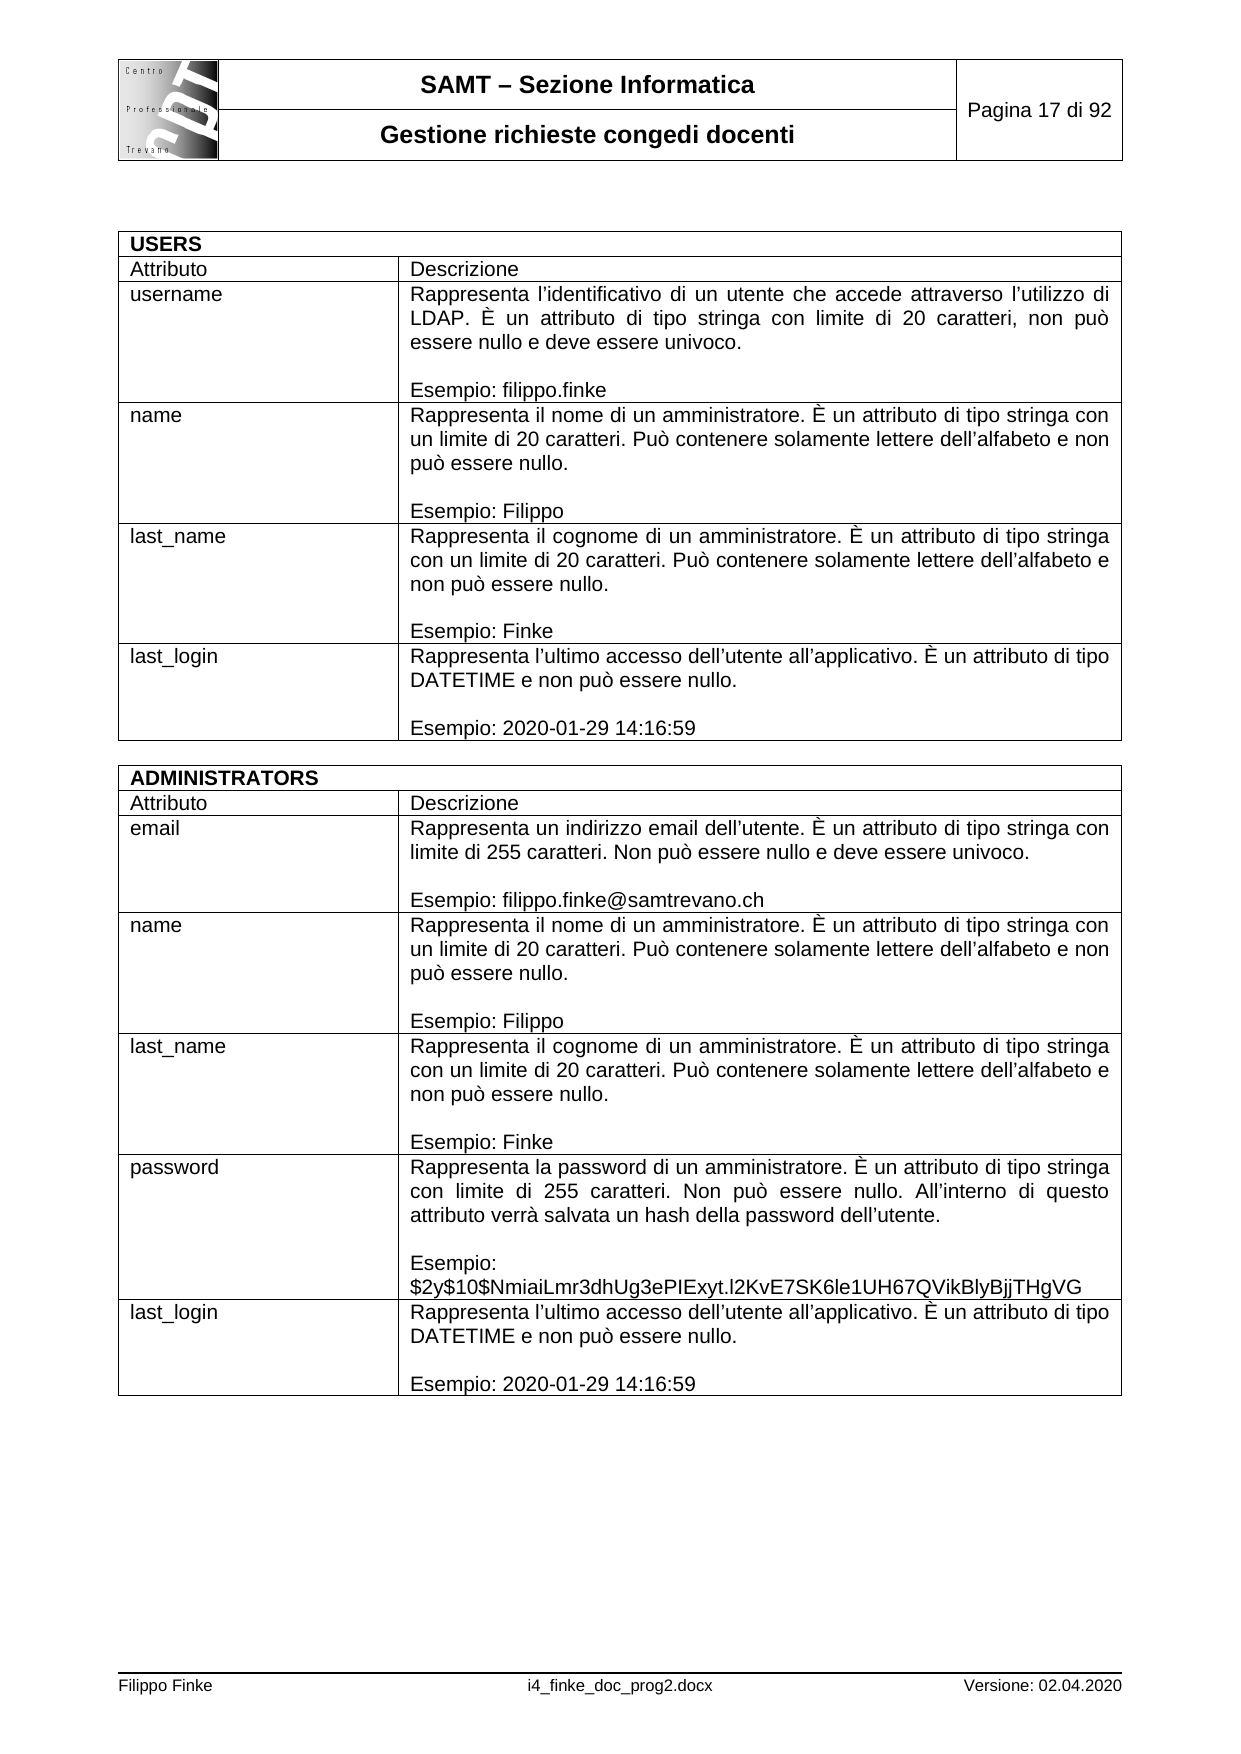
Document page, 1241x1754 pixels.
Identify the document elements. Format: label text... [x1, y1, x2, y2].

table_cell last_login [119, 644, 398, 740]
table_cell email [119, 816, 398, 912]
table_cell username [119, 282, 398, 402]
table_cell last_name [119, 1034, 398, 1154]
table_cell Attributo [119, 791, 398, 815]
table_cell Rappresenta un indirizzo email dell’utente. È un attributo di tipo stringa con limite di 255 caratteri. Non può essere nullo e deve essere univoco. Esempio: filippo.finke@samtrevano.ch [399, 816, 1121, 912]
table_cell Descrizione [399, 257, 1121, 281]
table_header ADMINISTRATORS [119, 766, 1121, 790]
table_cell name [119, 403, 398, 522]
table_cell Rappresenta il cognome di un amministratore. È un attributo di tipo stringa con un limite di 20 caratteri. Può contenere solamente lettere dell’alfabeto e non può essere nullo. Esempio: Finke [399, 1034, 1121, 1154]
table_header USERS [119, 232, 1121, 256]
table_cell Rappresenta il nome di un amministratore. È un attributo di tipo stringa con un limite di 20 caratteri. Può contenere solamente lettere dell’alfabeto e non può essere nullo. Esempio: Filippo [399, 913, 1121, 1033]
table_cell Rappresenta l’ultimo accesso dell’utente all’applicativo. È un attributo di tipo DATETIME e non può essere nullo. Esempio: 2020-01-29 14:16:59 [399, 1300, 1121, 1395]
table_cell Rappresenta il cognome di un amministratore. È un attributo di tipo stringa con un limite di 20 caratteri. Può contenere solamente lettere dell’alfabeto e non può essere nullo. Esempio: Finke [399, 524, 1121, 643]
table_cell last_login [119, 1300, 398, 1395]
table_cell last_name [119, 524, 398, 643]
table_cell Rappresenta l’ultimo accesso dell’utente all’applicativo. È un attributo di tipo DATETIME e non può essere nullo. Esempio: 2020-01-29 14:16:59 [399, 644, 1121, 740]
picture [118, 60, 218, 159]
table_cell name [119, 913, 398, 1033]
table_cell Descrizione [399, 791, 1121, 815]
table_cell Rappresenta il nome di un amministratore. È un attributo di tipo stringa con un limite di 20 caratteri. Può contenere solamente lettere dell’alfabeto e non può essere nullo. Esempio: Filippo [399, 403, 1121, 522]
table_cell Rappresenta l’identificativo di un utente che accede attraverso l’utilizzo di LDAP. È un attributo di tipo stringa con limite di 20 caratteri, non può essere nullo e deve essere univoco. Esempio: filippo.finke [399, 282, 1121, 402]
table_cell password [119, 1155, 398, 1298]
table_cell Attributo [119, 257, 398, 281]
table_cell Rappresenta la password di un amministratore. È un attributo di tipo stringa con limite di 255 caratteri. Non può essere nullo. All’interno di questo attributo verrà salvata un hash della password dell’utente. Esempio: $2y$10$NmiaiLmr3dhUg3ePIExyt.l2KvE7SK6le1UH67QVikBlyBjjTHgVG [399, 1155, 1121, 1298]
